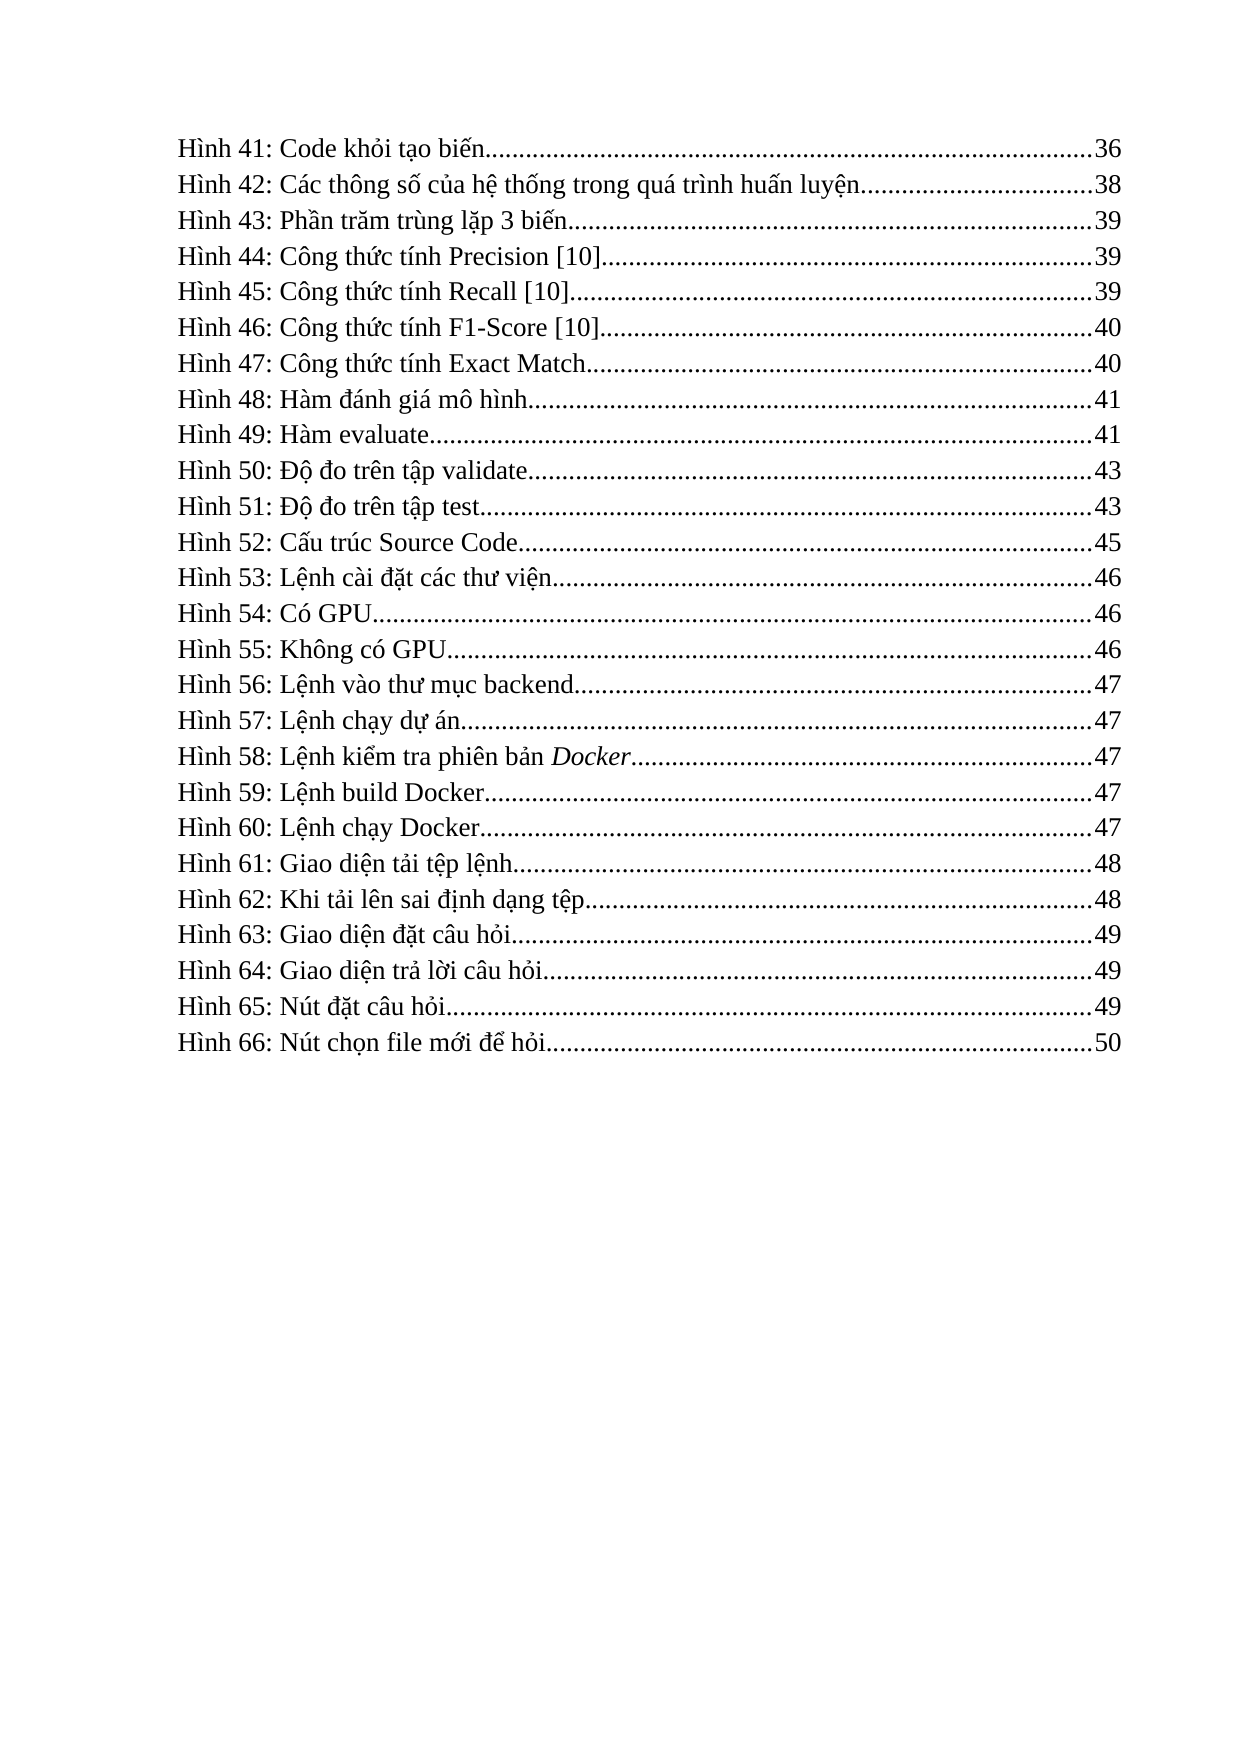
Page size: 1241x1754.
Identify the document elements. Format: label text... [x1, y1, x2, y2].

text Hình 49: Hàm evaluate 41 [177, 418, 1122, 449]
text Hình 41: Code khỏi tạo biến 36 [177, 133, 1122, 164]
text Hình 44: Công thức tính Precision [10]. 39 [177, 240, 1122, 271]
text Hình 66: Nút chọn file mới để hỏi 50 [177, 1026, 1122, 1057]
text Hình 53: Lệnh cài đặt các thư viện 46 [177, 561, 1122, 592]
text Hình 54: Có GPU 46 [177, 597, 1122, 628]
text Hình 59: Lệnh build Docker 47 [177, 776, 1122, 807]
text Hình 65: Nút đặt câu hỏi 49 [177, 990, 1122, 1021]
text Hình 62: Khi tải lên sai định dạng tệp 48 [177, 883, 1122, 914]
text Hình 60: Lệnh chạy Docker 47 [177, 811, 1122, 843]
text Hình 56: Lệnh vào thư mục backend 47 [177, 668, 1122, 700]
text Hình 42: Các thông số của hệ thống trong quá trình huấn luyện 38 [177, 168, 1122, 199]
text Hình 52: Cấu trúc Source Code 45 [177, 526, 1122, 557]
text Hình 47: Công thức tính Exact Match 40 [177, 347, 1122, 378]
text Hình 64: Giao diện trả lời câu hỏi 49 [177, 954, 1122, 986]
text Hình 51: Độ đo trên tập test 43 [177, 490, 1122, 521]
text Hình 61: Giao diện tải tệp lệnh 48 [177, 847, 1122, 878]
text Hình 43: Phần trăm trùng lặp 3 biến 39 [177, 204, 1122, 235]
text Hình 55: Không có GPU 46 [177, 633, 1122, 664]
text Hình 63: Giao diện đặt câu hỏi 49 [177, 919, 1122, 950]
text Hình 45: Công thức tính Recall [10]. 39 [177, 276, 1122, 307]
text Hình 46: Công thức tính F1-Score [10] 40 [177, 311, 1122, 342]
text Hình 50: Độ đo trên tập validate 43 [177, 454, 1122, 485]
text Hình 58: Lệnh kiểm tra phiên bản Docker 47 [177, 740, 1122, 771]
text Hình 57: Lệnh chạy dự án 47 [177, 704, 1122, 735]
text Hình 48: Hàm đánh giá mô hình 41 [177, 383, 1122, 414]
